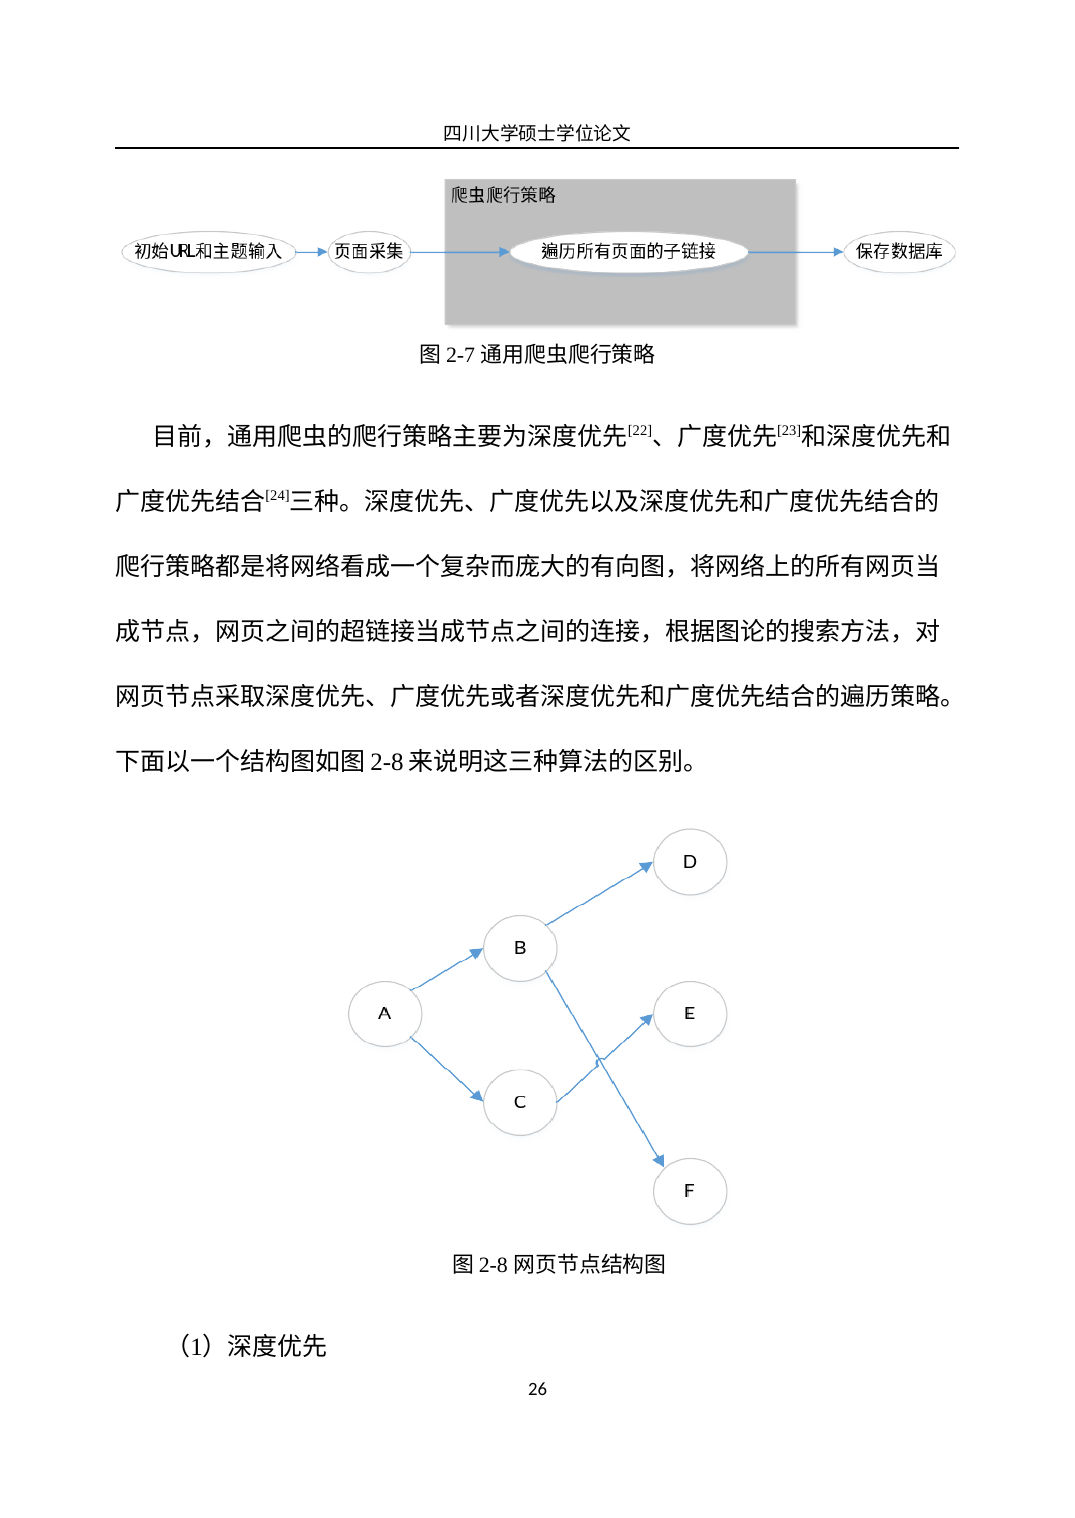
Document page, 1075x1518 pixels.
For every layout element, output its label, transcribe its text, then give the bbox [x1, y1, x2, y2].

text 图2-7 通用爬虫爬行策略 [115, 337, 959, 369]
text （1）深度优先 [115, 1312, 959, 1377]
text 图2-8 网页节点结构图 [115, 1247, 959, 1279]
text 目前，通用爬虫的爬行策略主要为深度优先[22]、广度优先[23]和深度优先和广度优先结合[24]三种。深度优先、广度优先以及深度优先和广度优先结合的爬行策略都是将网络看成一个复杂而庞大的有向图，将网络上的所有网页当成节点，网页之间的超链接当成节点之间的连接，根据图论的搜索方法，对网页节点采取深度优先、广度优先或者深度优先和广度优先结合的遍历策略。下面以一个结构图如图2-8来说明这三种算法的区别。 [115, 402, 959, 792]
